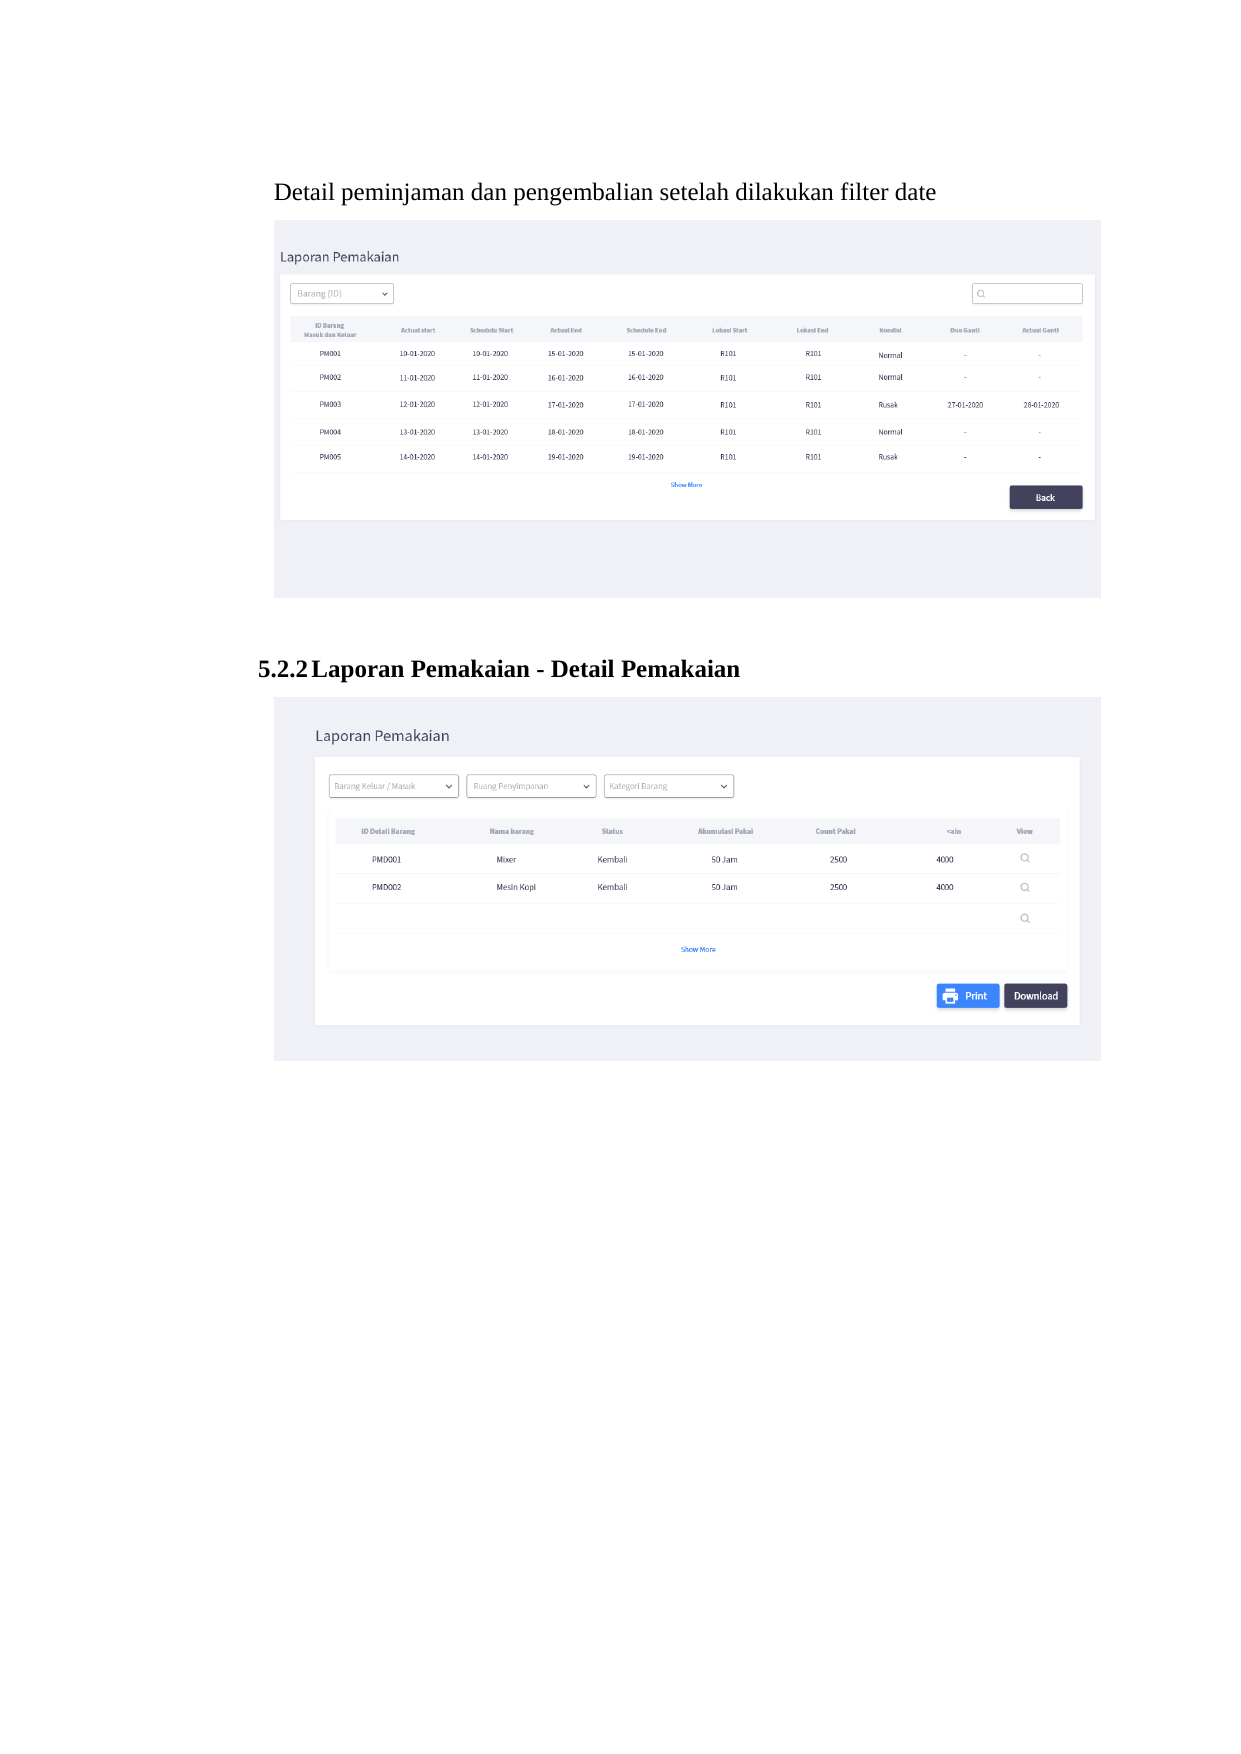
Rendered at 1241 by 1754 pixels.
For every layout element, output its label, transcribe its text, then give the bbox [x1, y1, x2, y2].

picture [273, 697, 1101, 1061]
text Detail peminjaman dan pengembalian setelah dilakukan filter date [274, 177, 1063, 206]
text Laporan Pemakaian - Detail Pemakaian [258, 654, 1063, 683]
picture [273, 220, 1101, 598]
